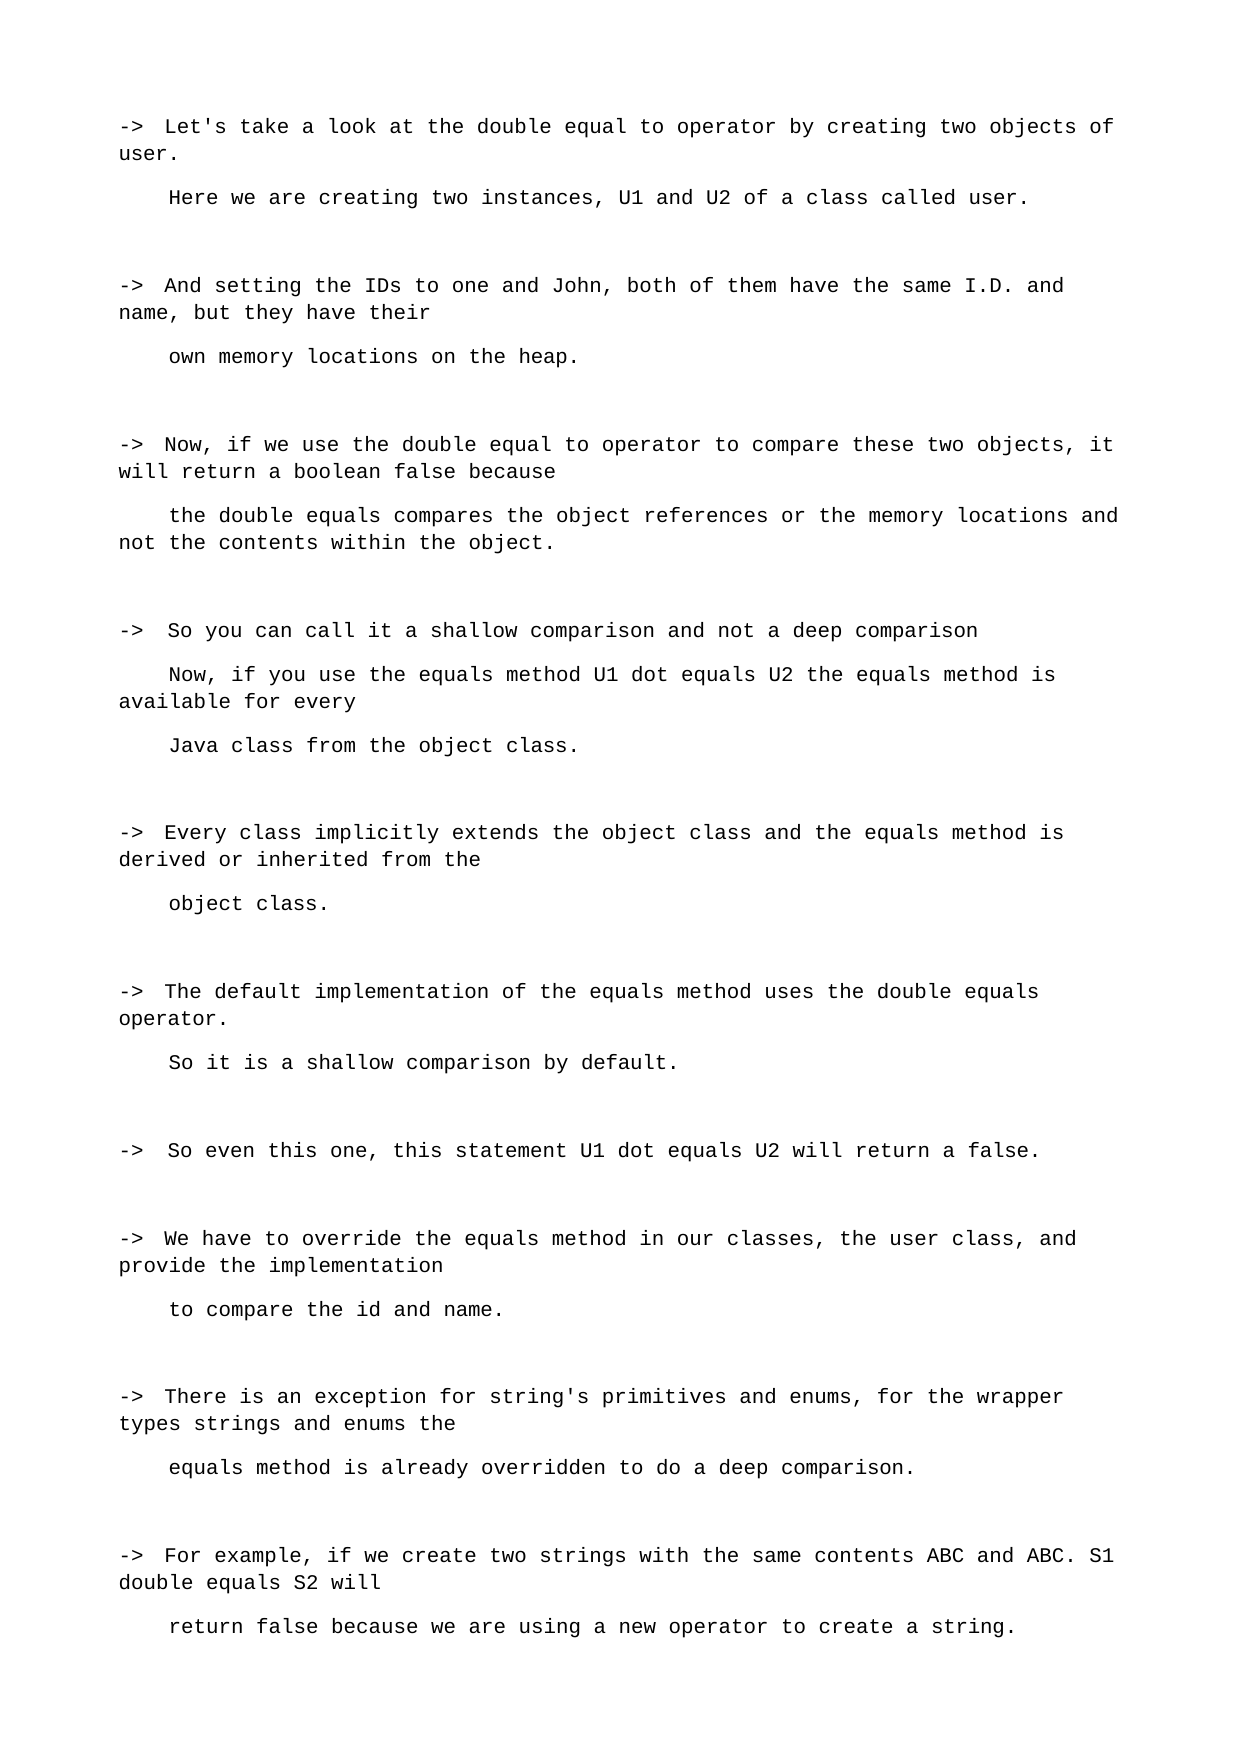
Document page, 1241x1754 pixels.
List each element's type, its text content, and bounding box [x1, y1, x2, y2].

text own memory locations on the heap. [168, 346, 1122, 370]
text to compare the id and name. [168, 1298, 1122, 1322]
text return false because we are using a new operator to create a string. [168, 1616, 1122, 1640]
text -> Every class implicitly extends the object class and the equals method is derived or inherited from the [118, 822, 1093, 873]
text -> Let's take a look at the double equal to operator by creating two objects of user. [118, 116, 1122, 167]
text -> For example, if we create two strings with the same contents ABC and ABC. S1 double equals S2 will [118, 1545, 1122, 1596]
text -> We have to override the equals method in our classes, the user class, and provide the implementation [118, 1227, 1093, 1278]
text -> So even this one, this statement U1 dot equals U2 will return a false. [118, 1140, 1122, 1163]
text the double equals compares the object references or the memory locations and not the contents within the object. [118, 505, 1122, 556]
text -> Now, if we use the double equal to operator to compare these two objects, it will return a boolean false because [118, 434, 1122, 484]
text -> And setting the IDs to one and John, both of them have the same I.D. and name, but they have their [118, 275, 1093, 326]
text Now, if you use the equals method U1 dot equals U2 the equals method is available for every [118, 663, 1093, 714]
text object class. [168, 893, 1122, 917]
text equals method is already overridden to do a deep comparison. [168, 1457, 1122, 1481]
text Here we are creating two instances, U1 and U2 of a class called user. [168, 187, 1122, 211]
text -> The default implementation of the equals method uses the double equals operator. [118, 981, 1093, 1032]
text -> There is an exception for string's primitives and enums, for the wrapper types strings and enums the [118, 1386, 1093, 1437]
text Java class from the object class. [168, 734, 1122, 758]
text So it is a shallow comparison by default. [168, 1052, 1122, 1076]
text -> So you can call it a shallow comparison and not a deep comparison [118, 620, 1122, 643]
